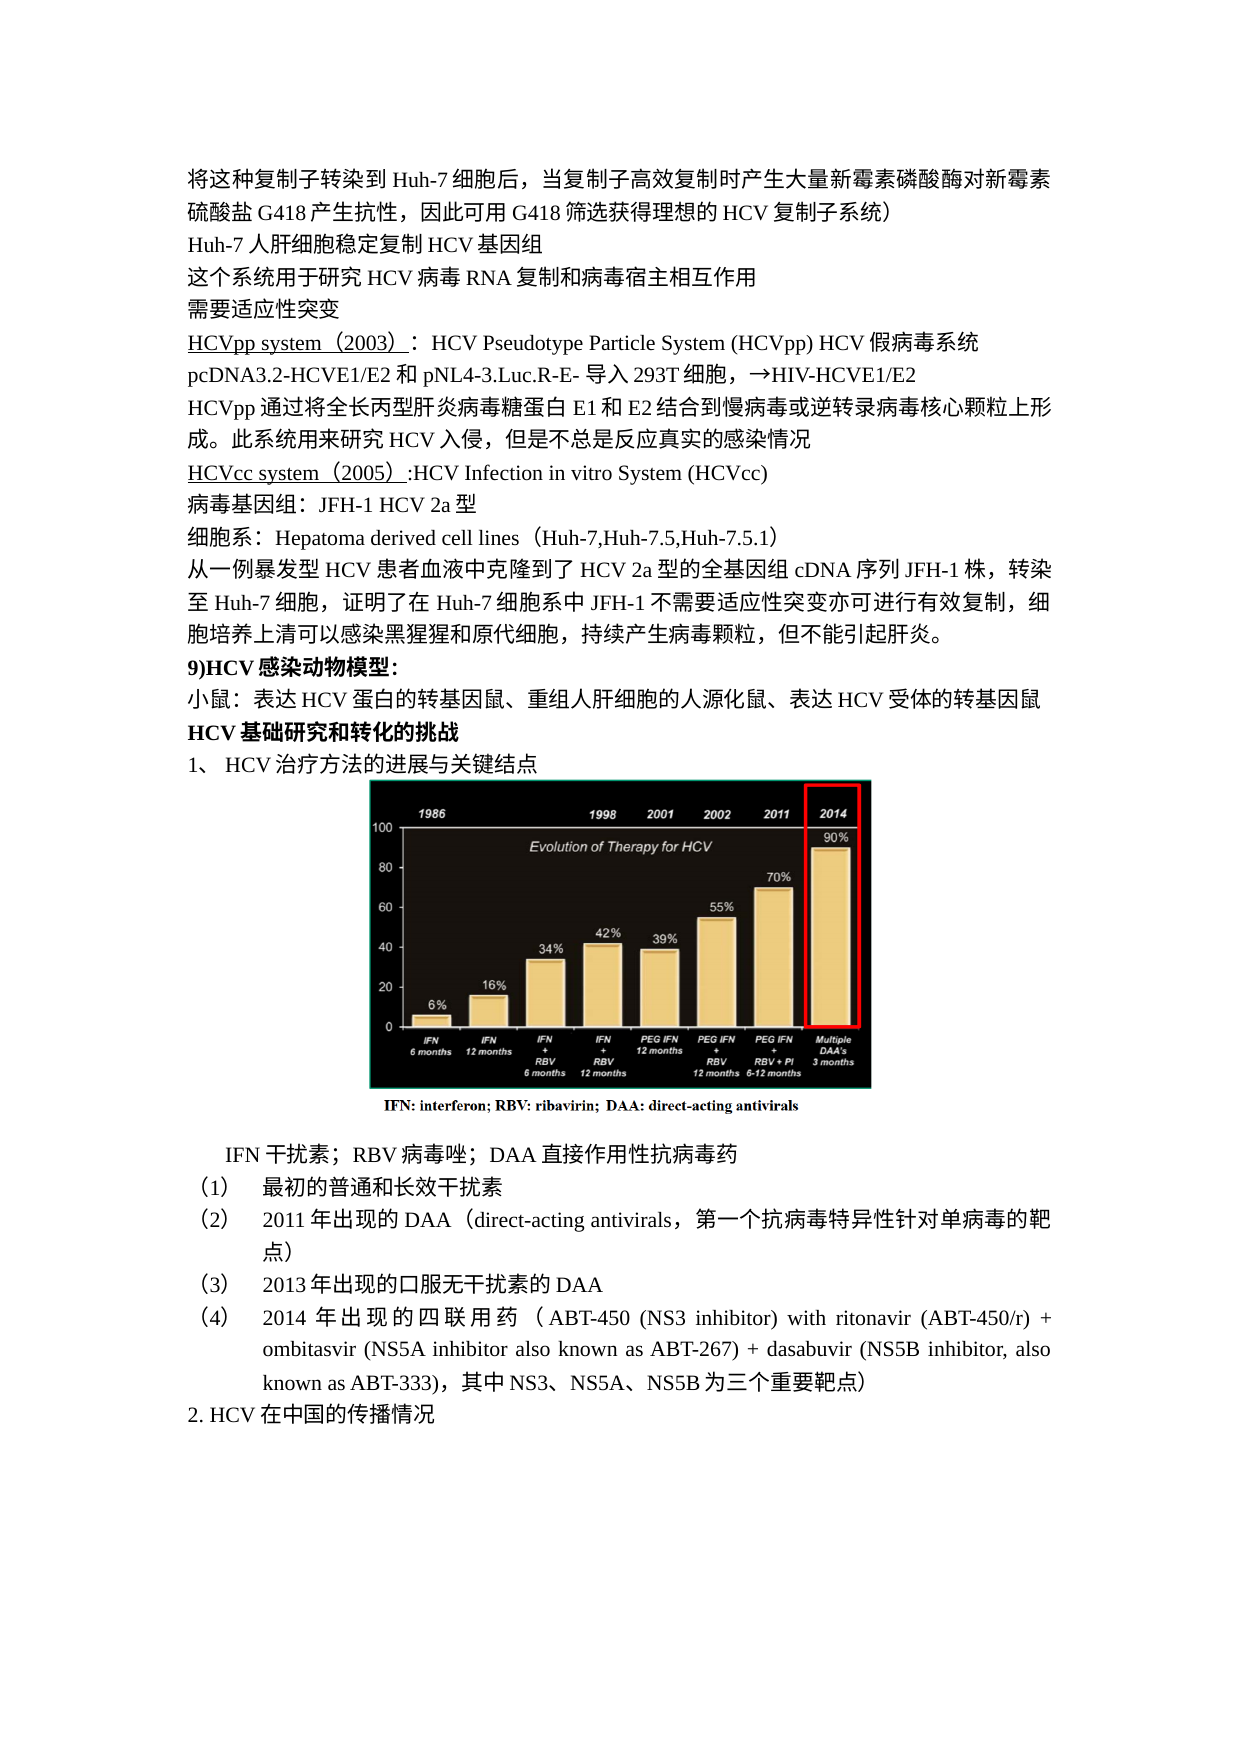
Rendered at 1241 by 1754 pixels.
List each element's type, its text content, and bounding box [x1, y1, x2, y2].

text pcDNA3.2-HCVE1/E2 和pNL4-3.Luc.R-E- 导入293T细胞，→HIV-HCVE1/E2 [187, 357, 1053, 389]
text 2. HCV在中国的传播情况 [187, 1397, 1053, 1429]
picture [368, 779, 872, 1119]
text HCVcc system（2005）:HCV Infection in vitro System (HCVcc) [187, 454, 1053, 487]
text 9)HCV感染动物模型： [187, 649, 1053, 682]
list 2014年出现的四联用药（ABT-450 (NS3 inhibitor) with ritonavir (ABT-450/r) + ombitasvir (NS5A inhibitor also known as ABT-267) + dasabuvir (NS5B inhibitor, also known as ABT-333)，其中NS3、NS5A、NS5B为三个重要靶点） [187, 1299, 1053, 1397]
text 从一例暴发型HCV患者血液中克隆到了HCV 2a型的全基因组cDNA序列JFH-1株，转染至Huh-7细胞，证明了在Huh-7细胞系中JFH-1不需要适应性突变亦可进行有效复制，细胞培养上清可以感染黑猩猩和原代细胞，持续产生病毒颗粒，但不能引起肝炎。 [187, 552, 1053, 649]
text Huh-7人肝细胞稳定复制HCV基因组 [187, 227, 1053, 259]
text 需要适应性突变 [187, 292, 1053, 324]
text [187, 162, 1053, 227]
text HCVpp通过将全长丙型肝炎病毒糖蛋白E1和E2结合到慢病毒或逆转录病毒核心颗粒上形成。此系统用来研究HCV入侵，但是不总是反应真实的感染情况 [187, 389, 1053, 454]
text HCV基础研究和转化的挑战 [187, 714, 1053, 747]
text 这个系统用于研究HCV病毒RNA复制和病毒宿主相互作用 [187, 259, 1053, 292]
list 2011年出现的DAA（direct-acting antivirals，第一个抗病毒特异性针对单病毒的靶点） [187, 1202, 1053, 1267]
list IFN干扰素；RBV病毒唑；DAA直接作用性抗病毒药 [225, 1137, 1053, 1169]
text 小鼠：表达HCV蛋白的转基因鼠、重组人肝细胞的人源化鼠、表达HCV受体的转基因鼠 [187, 682, 1053, 714]
text 病毒基因组：JFH-1 HCV 2a型 [187, 487, 1053, 519]
text HCVpp system（2003）：HCV Pseudotype Particle System (HCVpp) HCV假病毒系统 [187, 324, 1053, 357]
list HCV治疗方法的进展与关键结点 [187, 747, 1053, 779]
text 细胞系：Hepatoma derived cell lines（Huh-7,Huh-7.5,Huh-7.5.1） [187, 519, 1053, 552]
list 最初的普通和长效干扰素 [187, 1169, 1053, 1202]
list 2013年出现的口服无干扰素的DAA [187, 1267, 1053, 1299]
